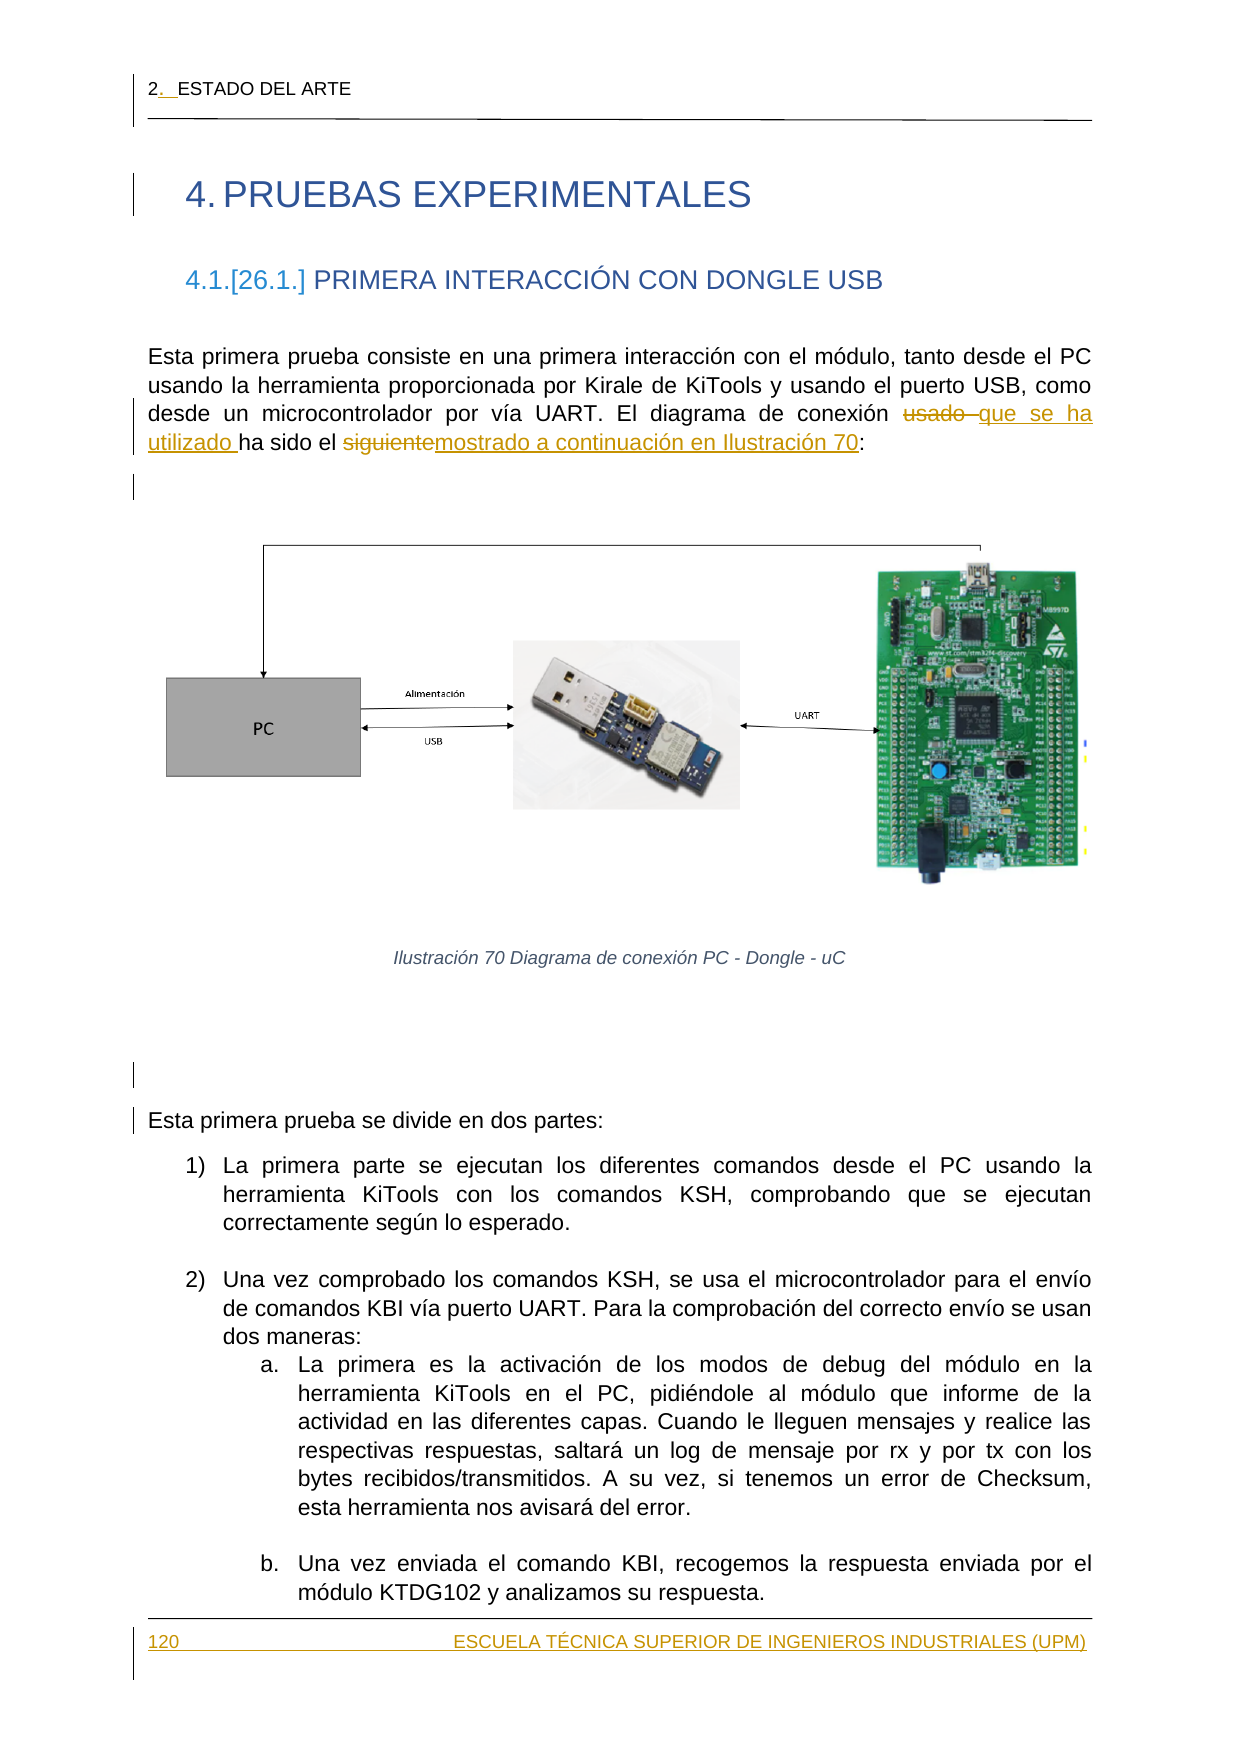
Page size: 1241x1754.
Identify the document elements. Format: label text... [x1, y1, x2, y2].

text Esta primera prueba consiste en una primera interacción con el módulo, tanto desde el PC usando la herramienta proporcionada por Kirale de KiTools y usando el puerto USB, como desde un microcontrolador por vía UART. El diagrama de conexión ha sido el Ilustración 58: [148, 343, 1092, 455]
subtitle PRUEBAS EXPERIMENTALES [185, 173, 1092, 216]
list Una vez enviada el comando KBI, recogemos la respuesta enviada por el módulo KTDG102 y analizamos su respuesta. [260, 1550, 1092, 1605]
text Esta primera prueba se divide en dos partes: [148, 1107, 1092, 1133]
list La primera parte se ejecutan los diferentes comandos desde el PC usando la herramienta KiTools con los comandos KSH, comprobando que se ejecutan correctamente según lo esperado. [185, 1152, 1092, 1236]
subtitle PRIMERA INTERACCIÓN CON DONGLE USB [185, 264, 1092, 296]
list La primera es la activación de los modos de debug del módulo en la herramienta KiTools en el PC, pidiéndole al módulo que informe de la actividad en las diferentes capas. Cuando le lleguen mensajes y realice las respectivas respuestas, saltará un log de mensaje por rx y por tx con los bytes recibidos/transmitidos. A su vez, si tenemos un error de Checksum, esta herramienta nos avisará del error. [260, 1351, 1092, 1520]
picture [158, 528, 1091, 885]
list Una vez comprobado los comandos KSH, se usa el microcontrolador para el envío de comandos KBI vía puerto UART. Para la comprobación del correcto envío se usan dos maneras: [185, 1266, 1092, 1349]
